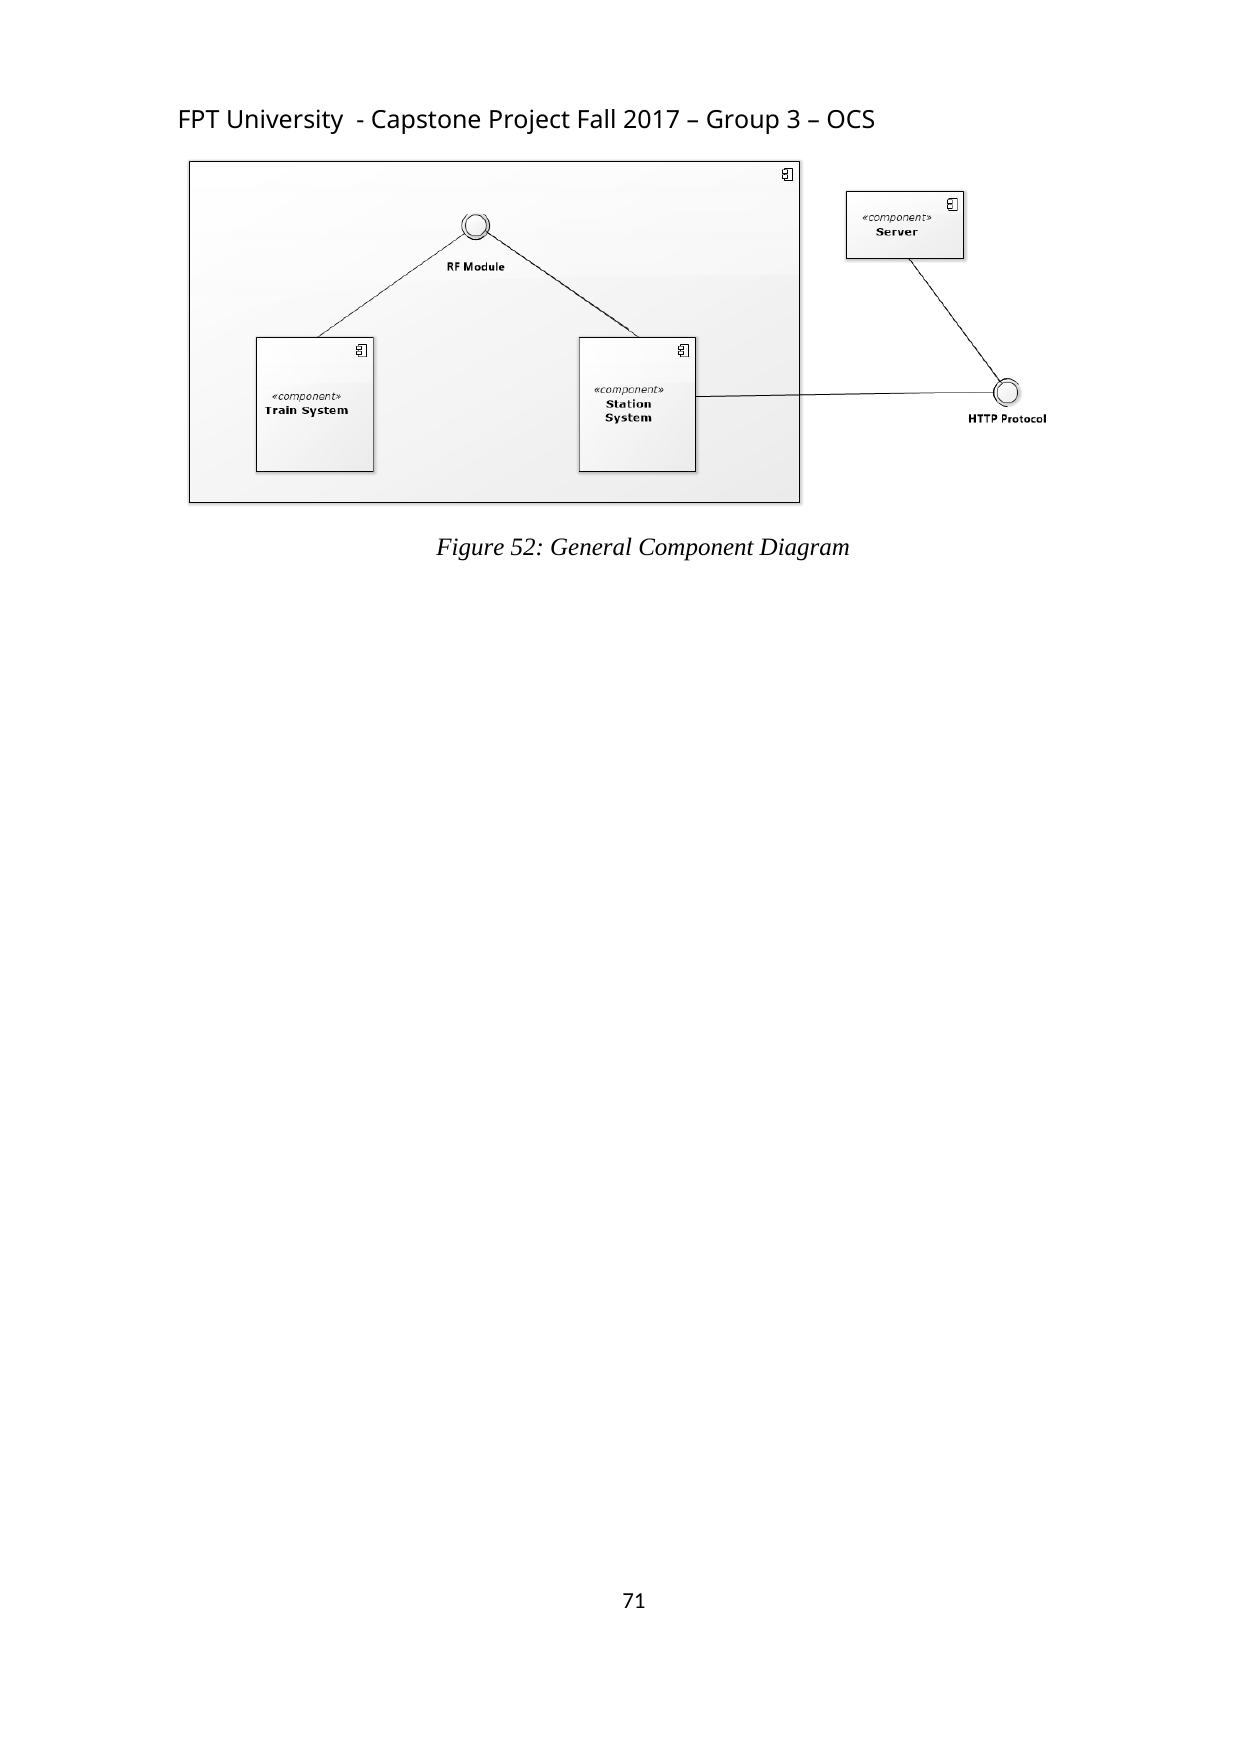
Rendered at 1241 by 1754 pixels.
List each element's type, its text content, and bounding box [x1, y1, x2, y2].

text Figure 52: General Component Diagram [177, 532, 1090, 561]
picture [177, 150, 1061, 514]
